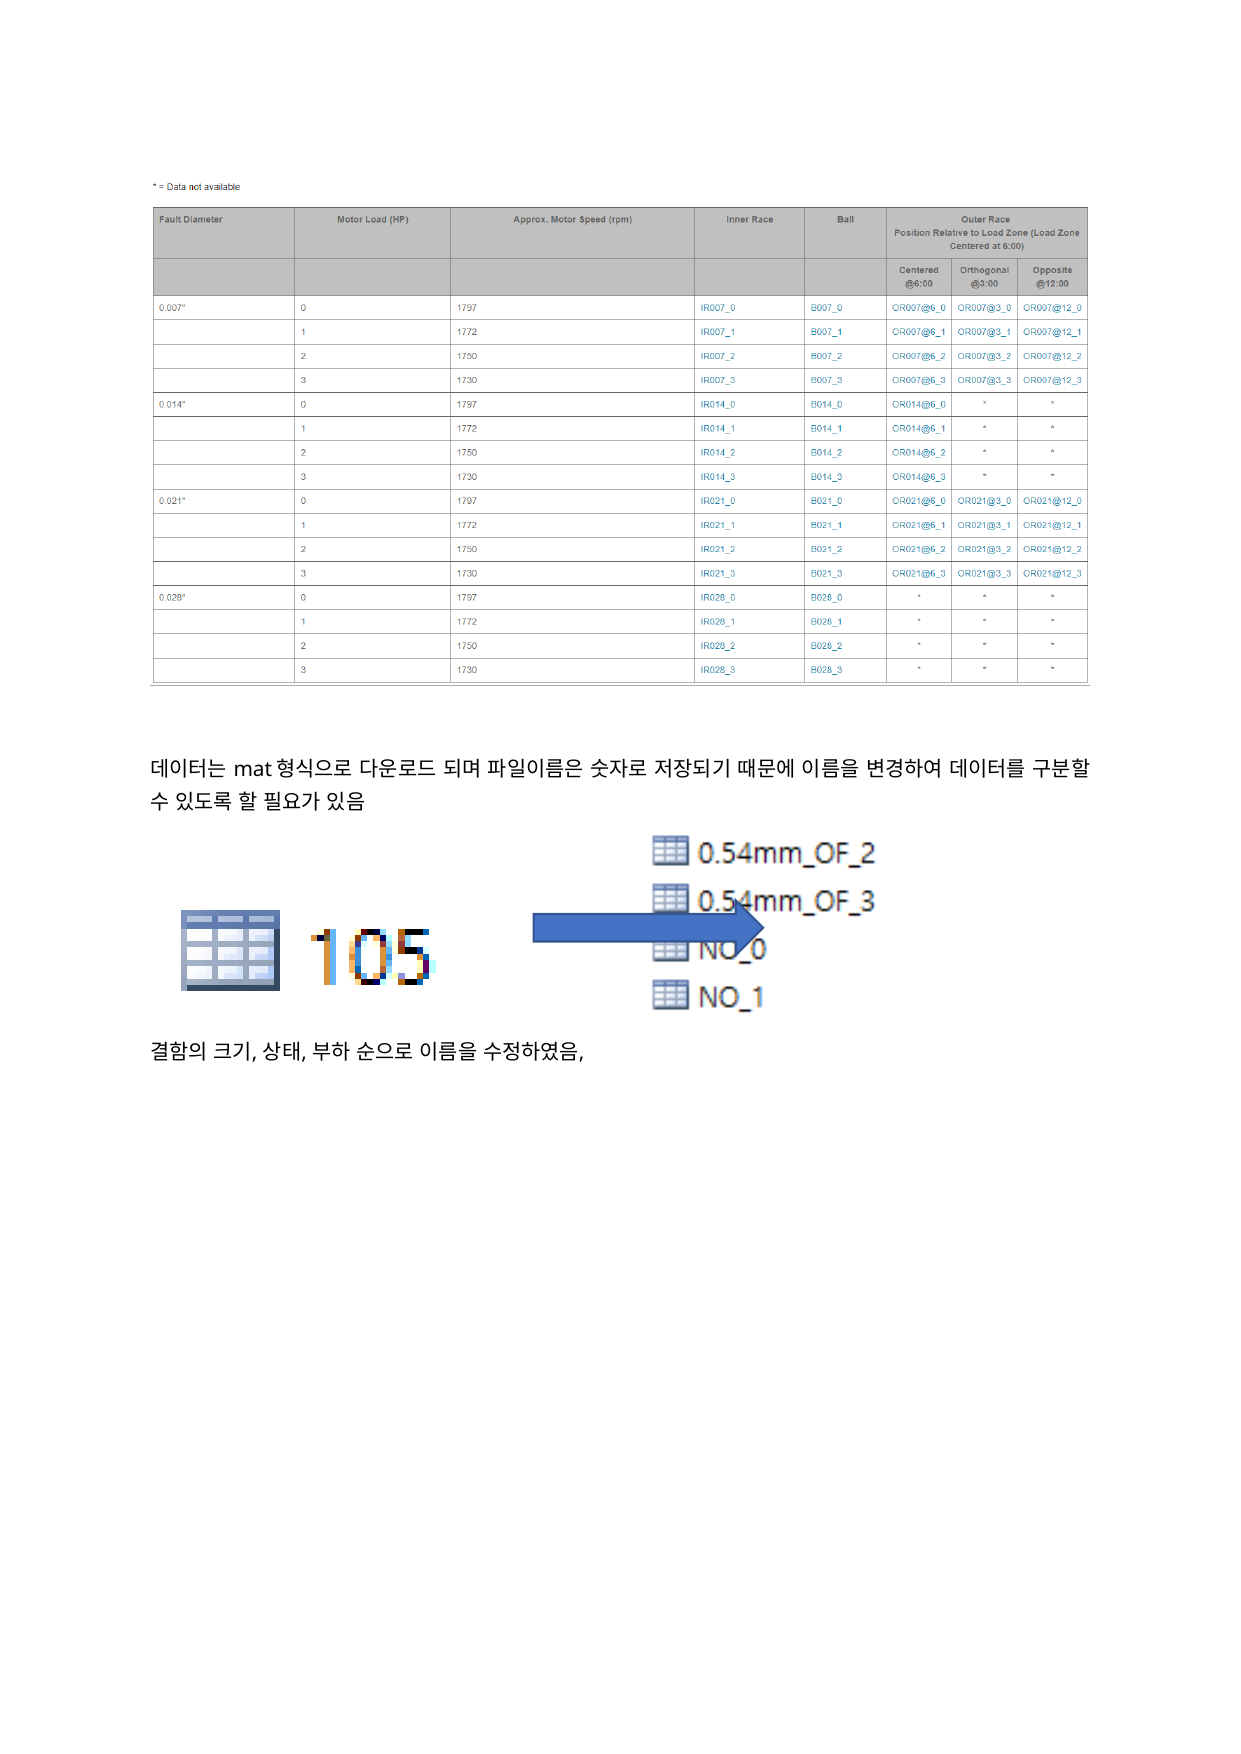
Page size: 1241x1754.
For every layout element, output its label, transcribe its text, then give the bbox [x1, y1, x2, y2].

picture [644, 834, 920, 1017]
picture [150, 885, 461, 1017]
text 결함의 크기, 상태, 부하 순으로 이름을 수정하였음, [150, 1035, 1090, 1065]
text 데이터는 mat형식으로 다운로드 되며 파일이름은 숫자로 저장되기 때문에 이름을 변경하여 데이터를 구분할 수 있도록 할 필요가 있음 [150, 752, 1090, 815]
picture [150, 177, 1091, 686]
